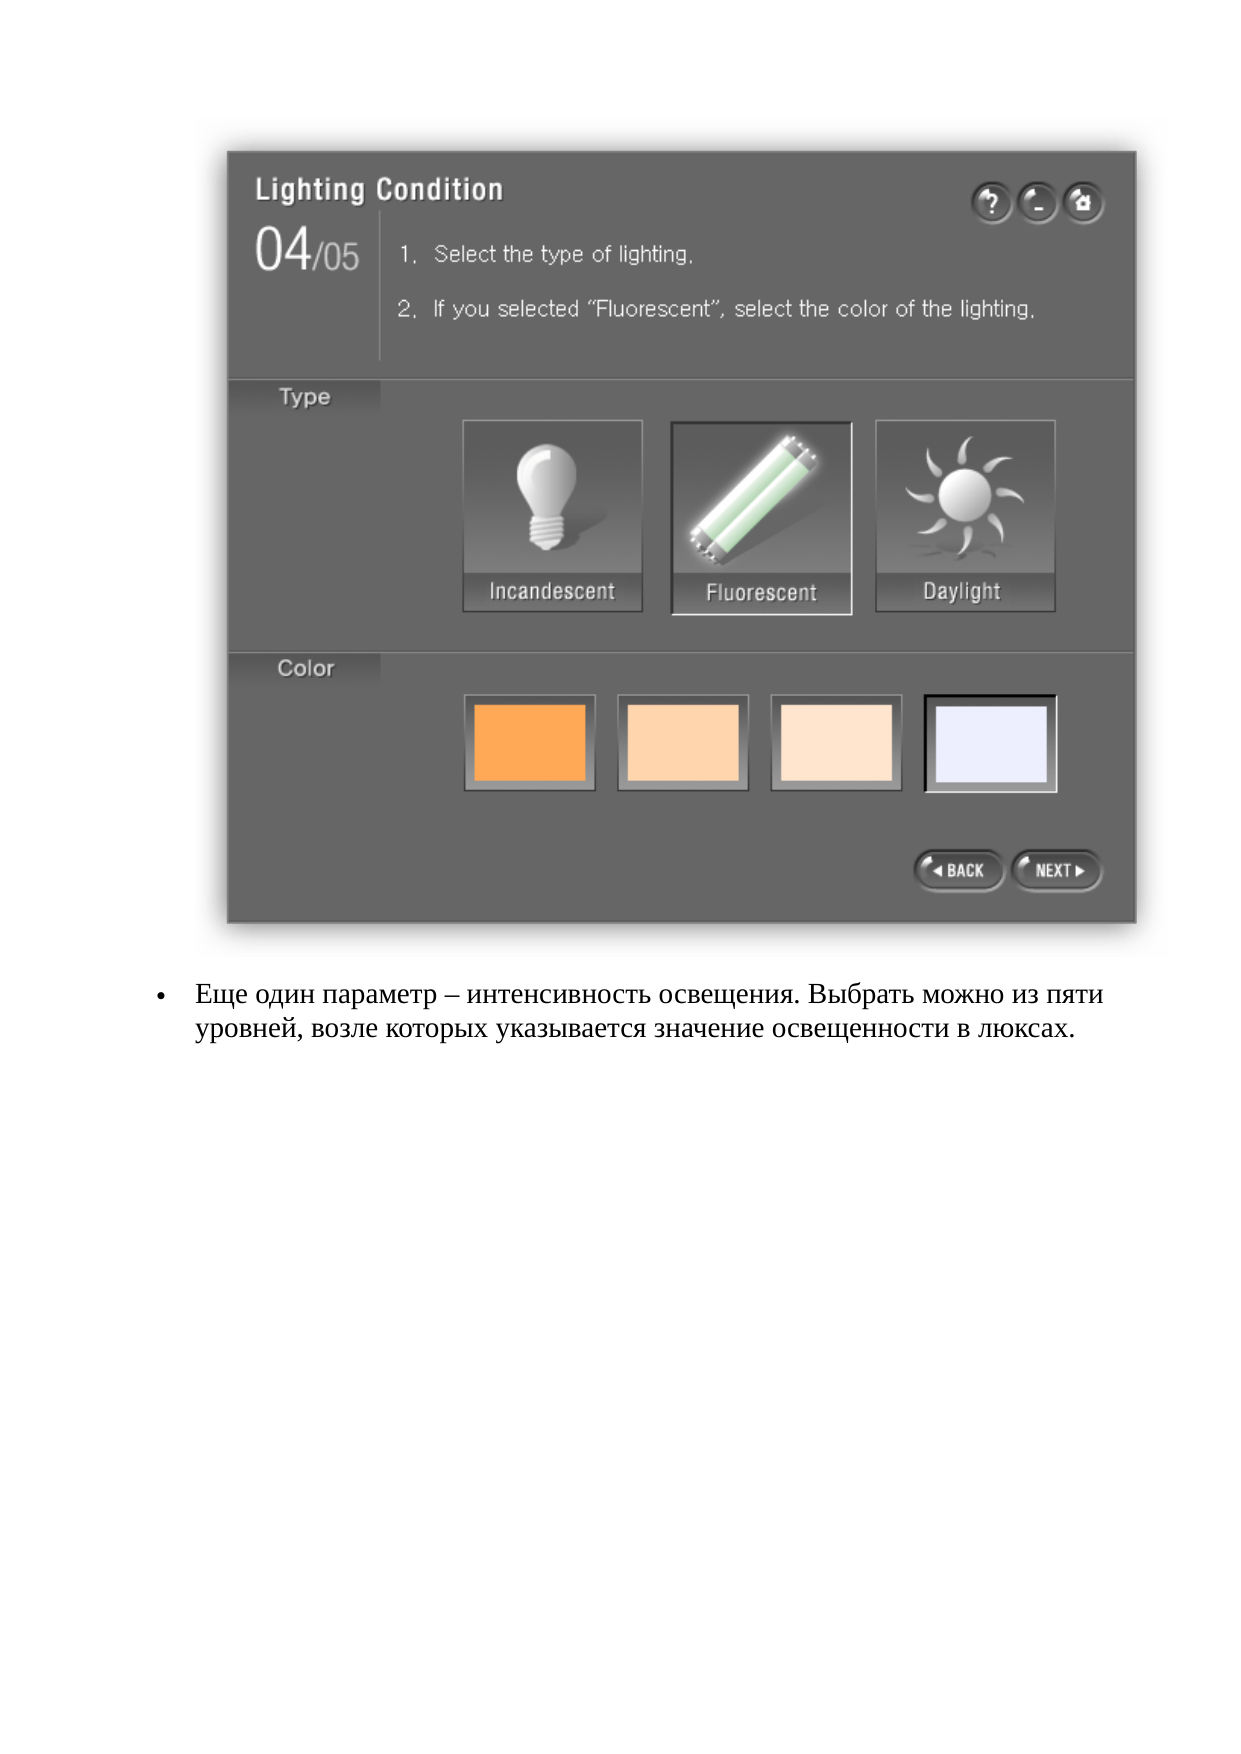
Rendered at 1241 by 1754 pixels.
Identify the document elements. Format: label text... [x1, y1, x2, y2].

picture [194, 118, 1170, 957]
list Еще один параметр – интенсивность освещения. Выбрать можно из пяти уровней, возле которых указывается значение освещенности в люксах. [157, 976, 1152, 1043]
